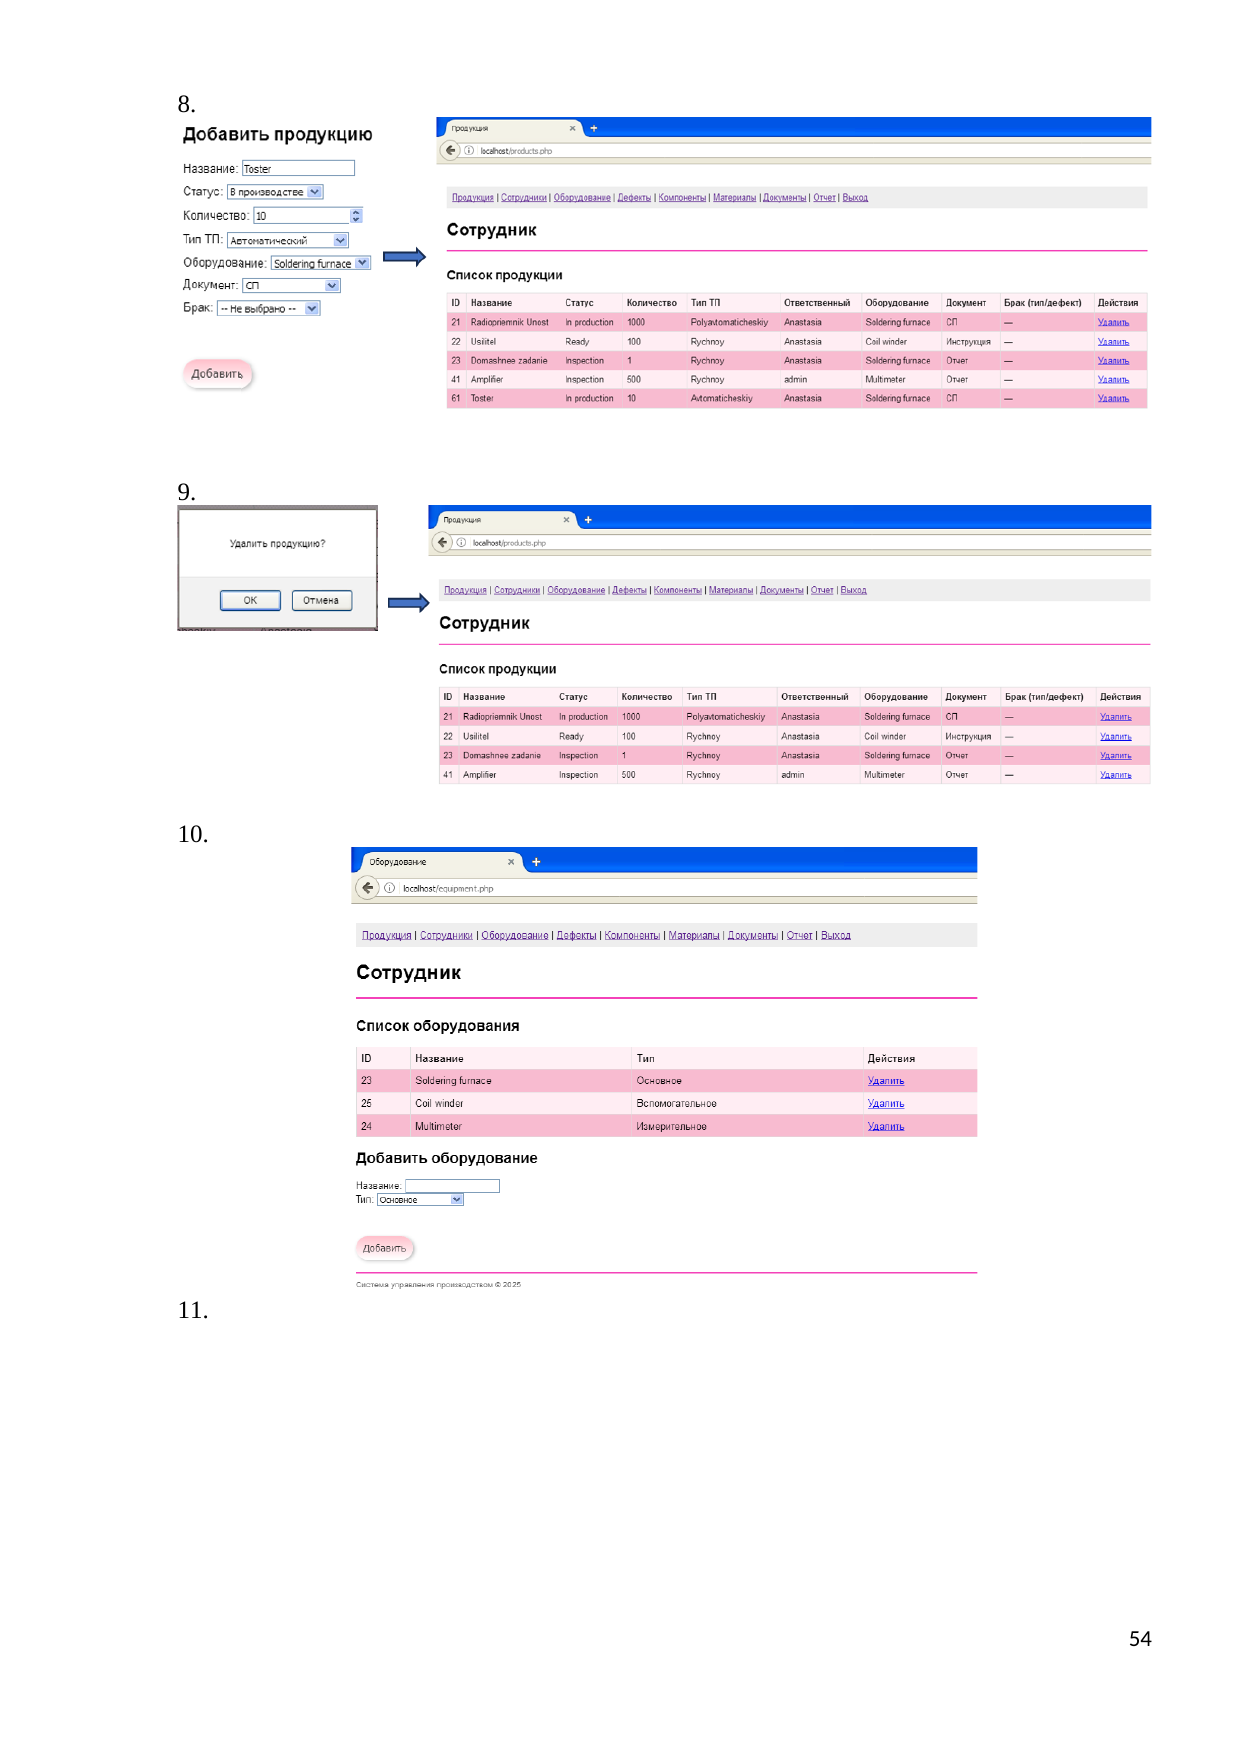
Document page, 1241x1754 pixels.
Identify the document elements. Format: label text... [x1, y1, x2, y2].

picture [351, 847, 978, 1296]
picture [177, 117, 1152, 420]
text 9. [177, 477, 1152, 505]
text 11. [177, 1296, 1152, 1324]
text 8. [177, 89, 1152, 117]
picture [177, 505, 1152, 790]
text 10. [177, 819, 1152, 847]
